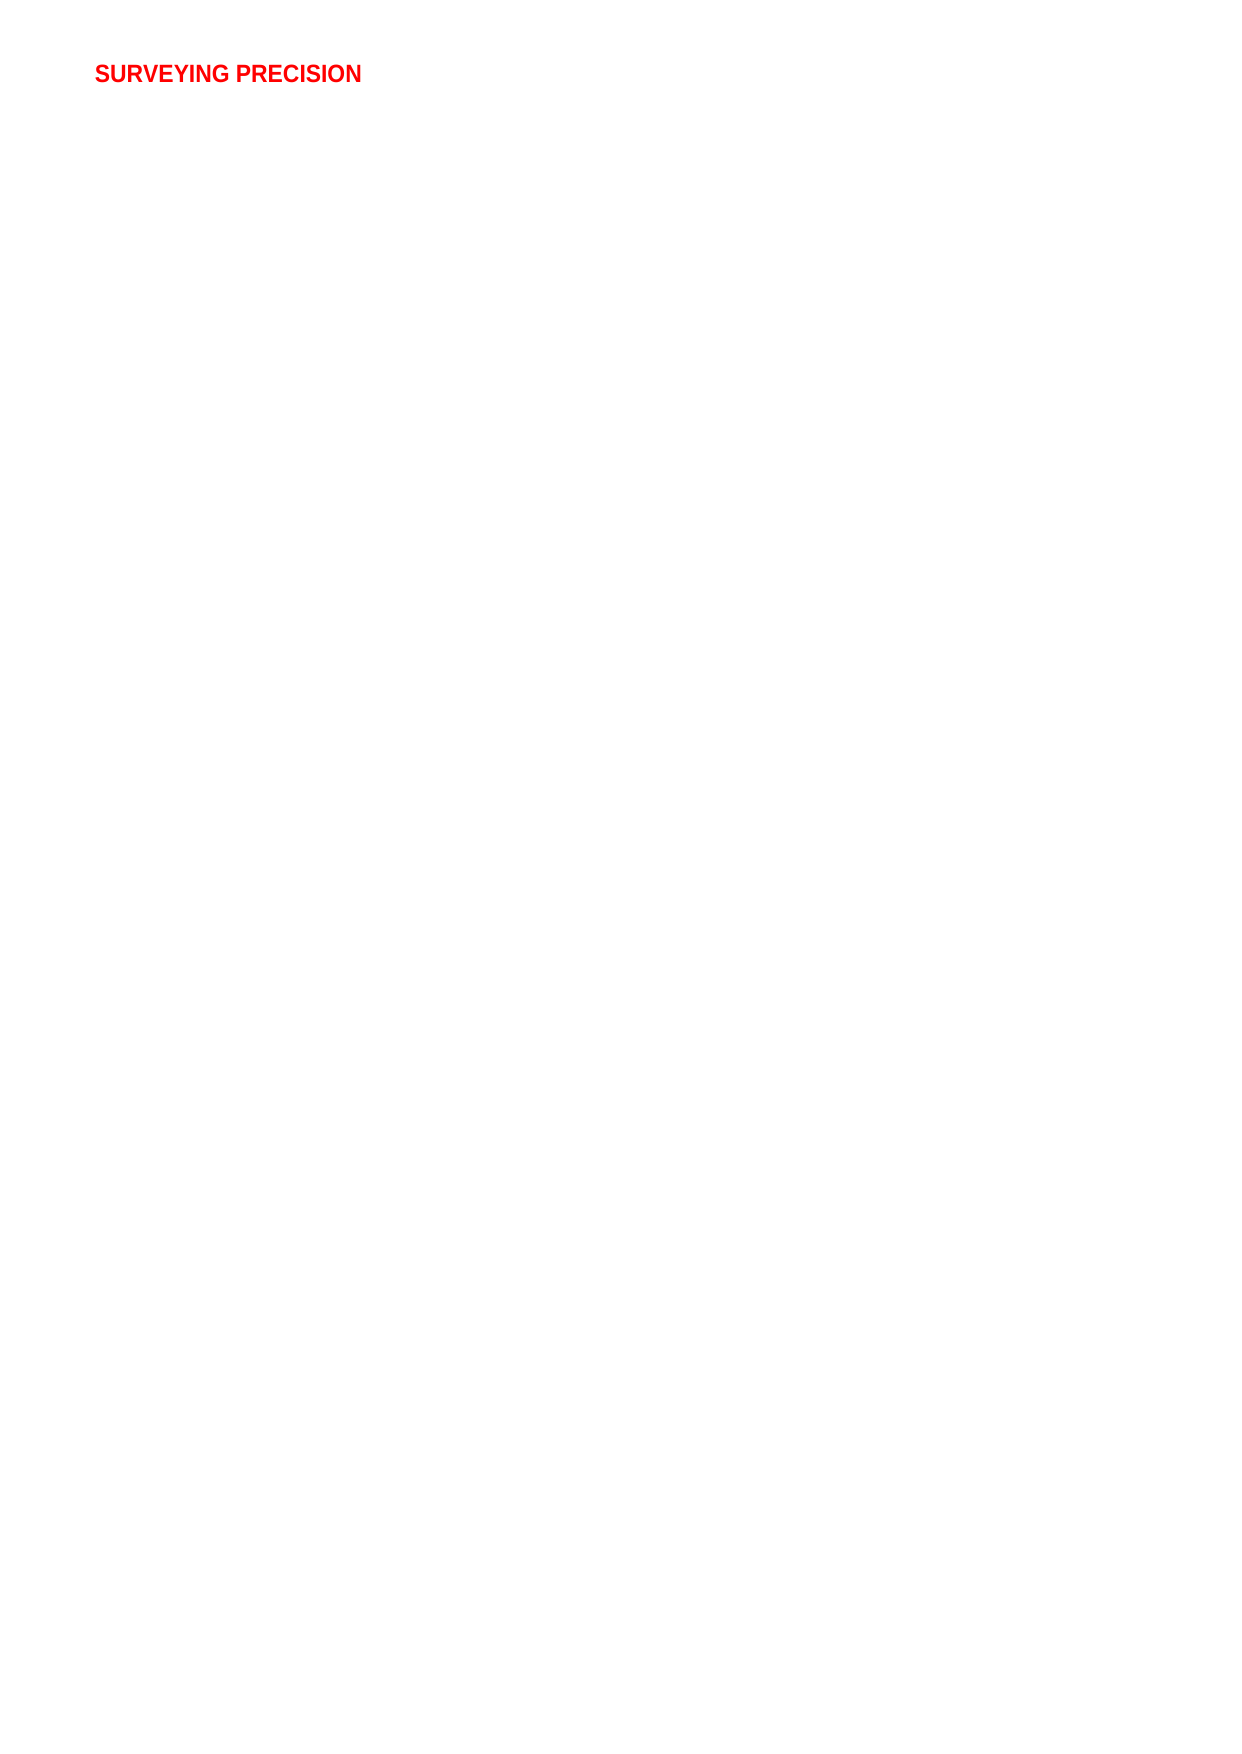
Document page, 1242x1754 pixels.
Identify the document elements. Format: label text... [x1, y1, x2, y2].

text SURVEYING PRECISION [94, 59, 1122, 87]
